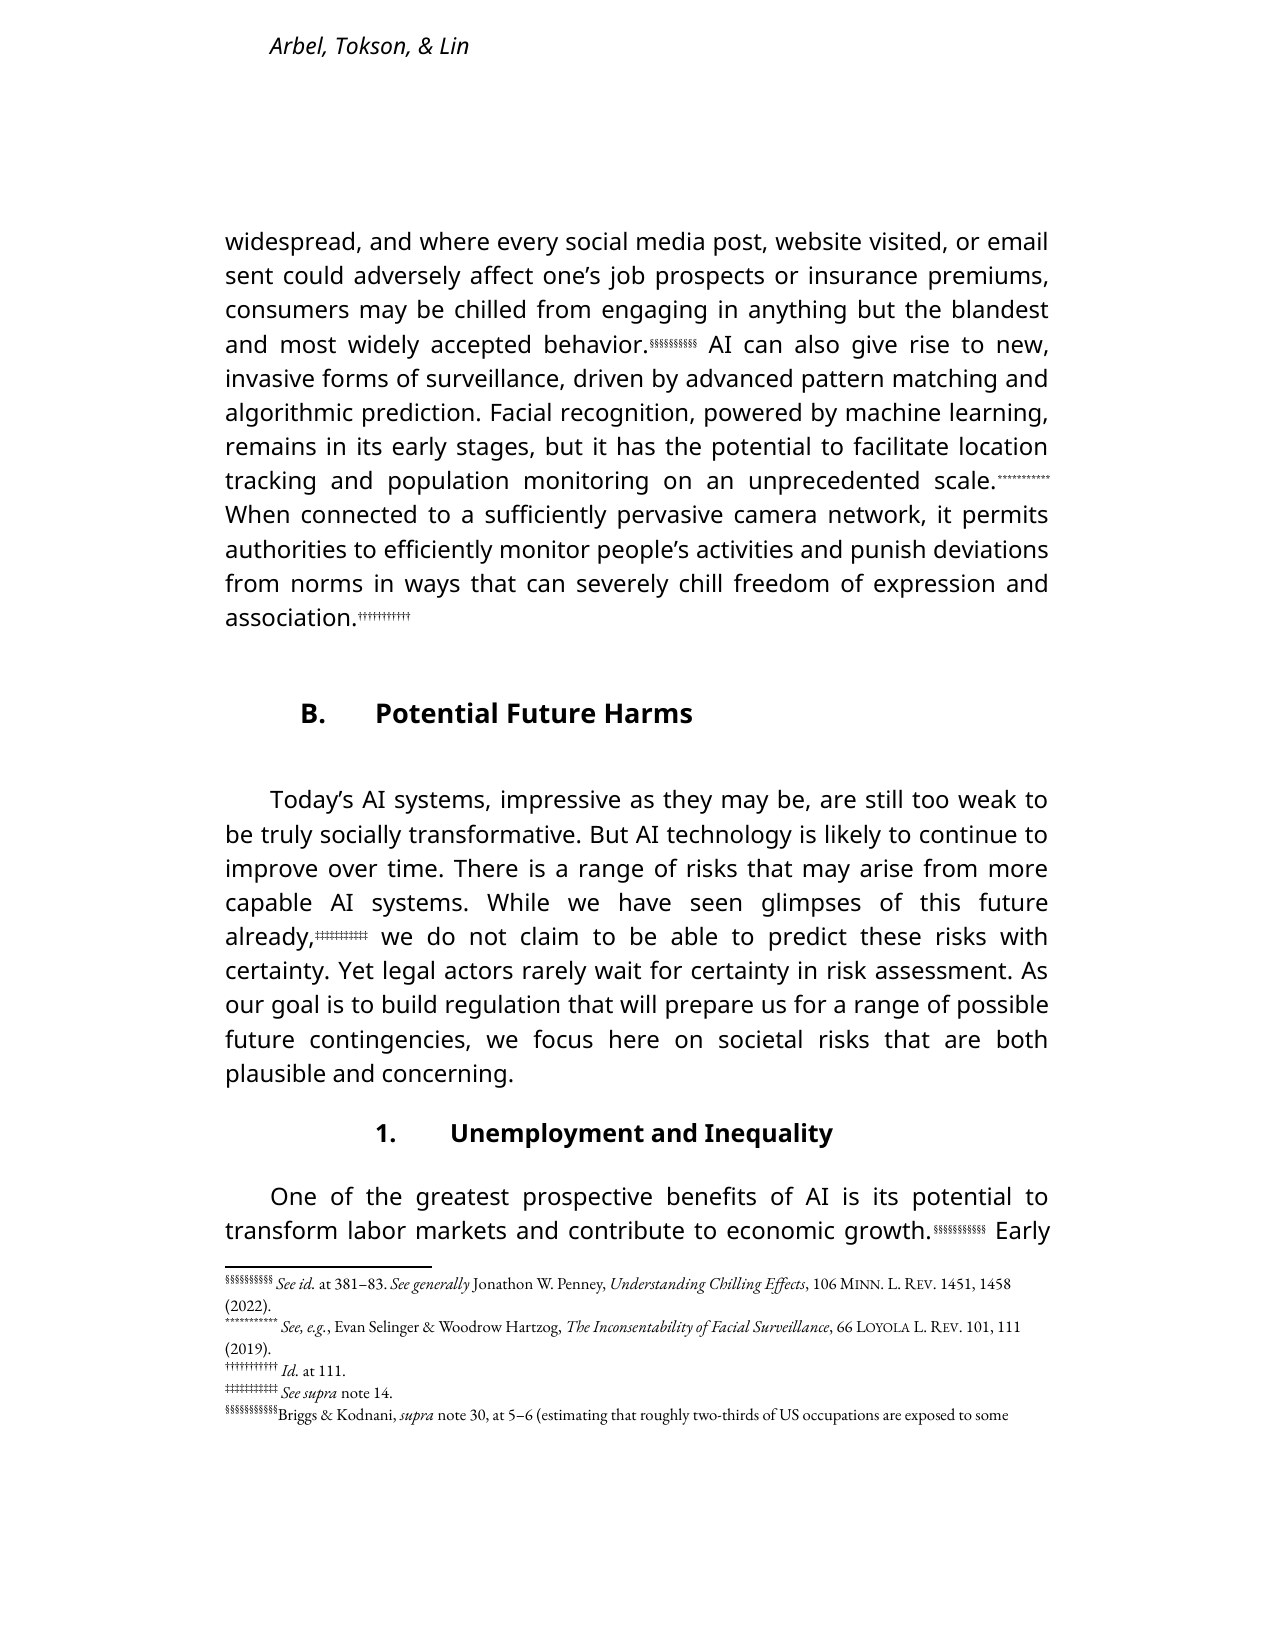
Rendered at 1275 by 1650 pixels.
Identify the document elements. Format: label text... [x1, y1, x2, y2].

subtitle Unemployment and Inequality [375, 1116, 1050, 1150]
text Today’s AI systems, impressive as they may be, are still too weak to be truly socially transformative. But AI technology is likely to continue to improve over time. There is a range of risks that may arise from more capable AI systems. While we have seen glimpses of this future already, we do not claim to be able to predict these risks with certainty. Yet legal actors rarely wait for certainty in risk assessment. As our goal is to build regulation that will prepare us for a range of possible future contingencies, we focus here on societal risks that are both plausible and concerning. [225, 783, 1050, 1089]
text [225, 1180, 1050, 1247]
text The chilling effects associated with detailed insight into consumers’ lives may be substantial. In a world where algorithmic decisionmaking is widespread, and where every social media post, website visited, or email sent could adversely affect one’s job prospects or insurance premiums, consumers may be chilled from engaging in anything but the blandest and most widely accepted behavior. AI can also give rise to new, invasive forms of surveillance, driven by advanced pattern matching and algorithmic prediction. Facial recognition, powered by machine learning, remains in its early stages, but it has the potential to facilitate location tracking and population monitoring on an unprecedented scale. When connected to a sufficiently pervasive camera network, it permits authorities to efficiently monitor people’s activities and punish deviations from norms in ways that can severely chill freedom of expression and association. [225, 225, 1050, 633]
subtitle Potential Future Harms [300, 694, 1050, 731]
